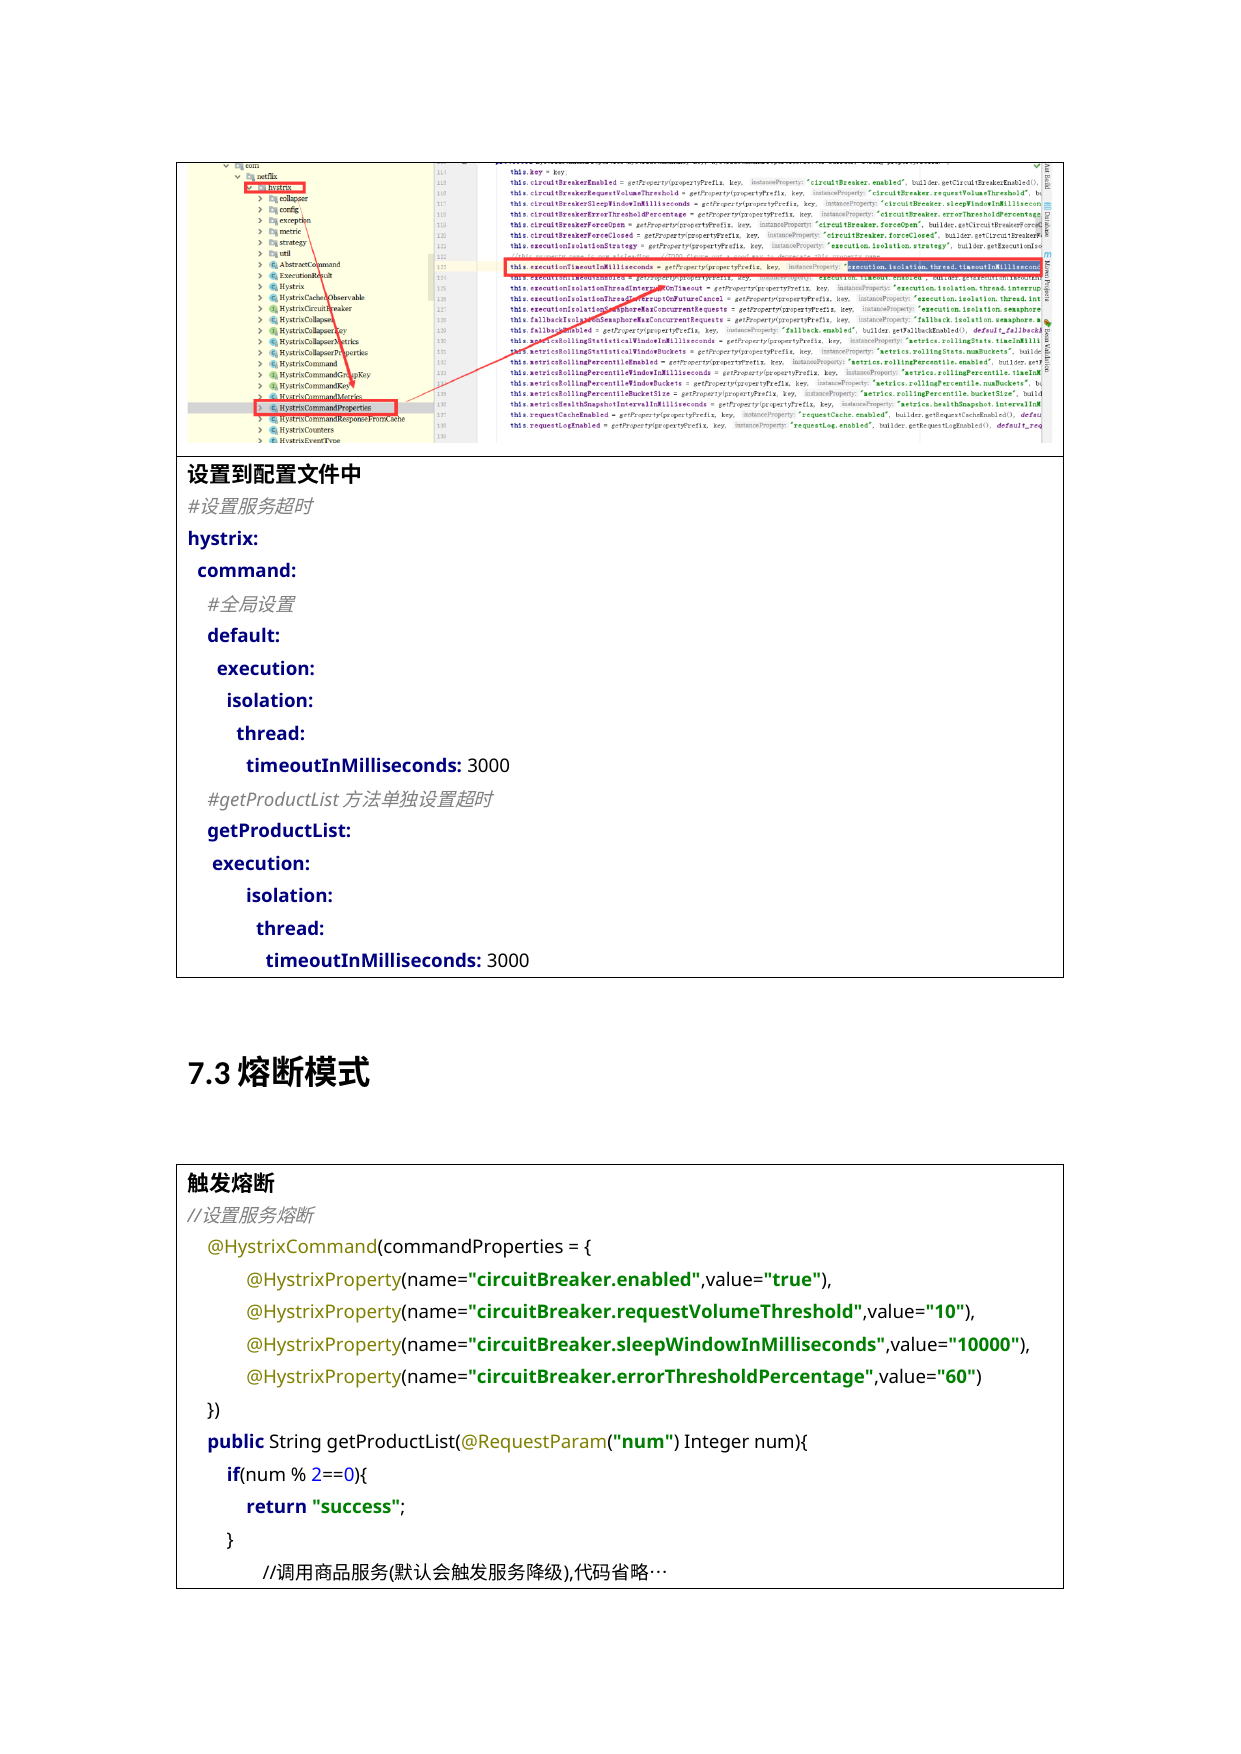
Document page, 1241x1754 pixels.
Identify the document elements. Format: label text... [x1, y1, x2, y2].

picture [187, 163, 1053, 443]
subtitle 7.3 熔断模式 [187, 1037, 1053, 1102]
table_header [177, 1165, 1063, 1588]
table_cell [177, 163, 1063, 456]
table_cell 设置到配置文件中 #设置服务超时 hystrix: command: #全局设置 default: execution: isolation: thread: timeoutInMilliseconds: 3000 #getProductList方法单独设置超时 getProductList: execution: isolation: thread: timeoutInMilliseconds: 3000 [177, 457, 1063, 977]
